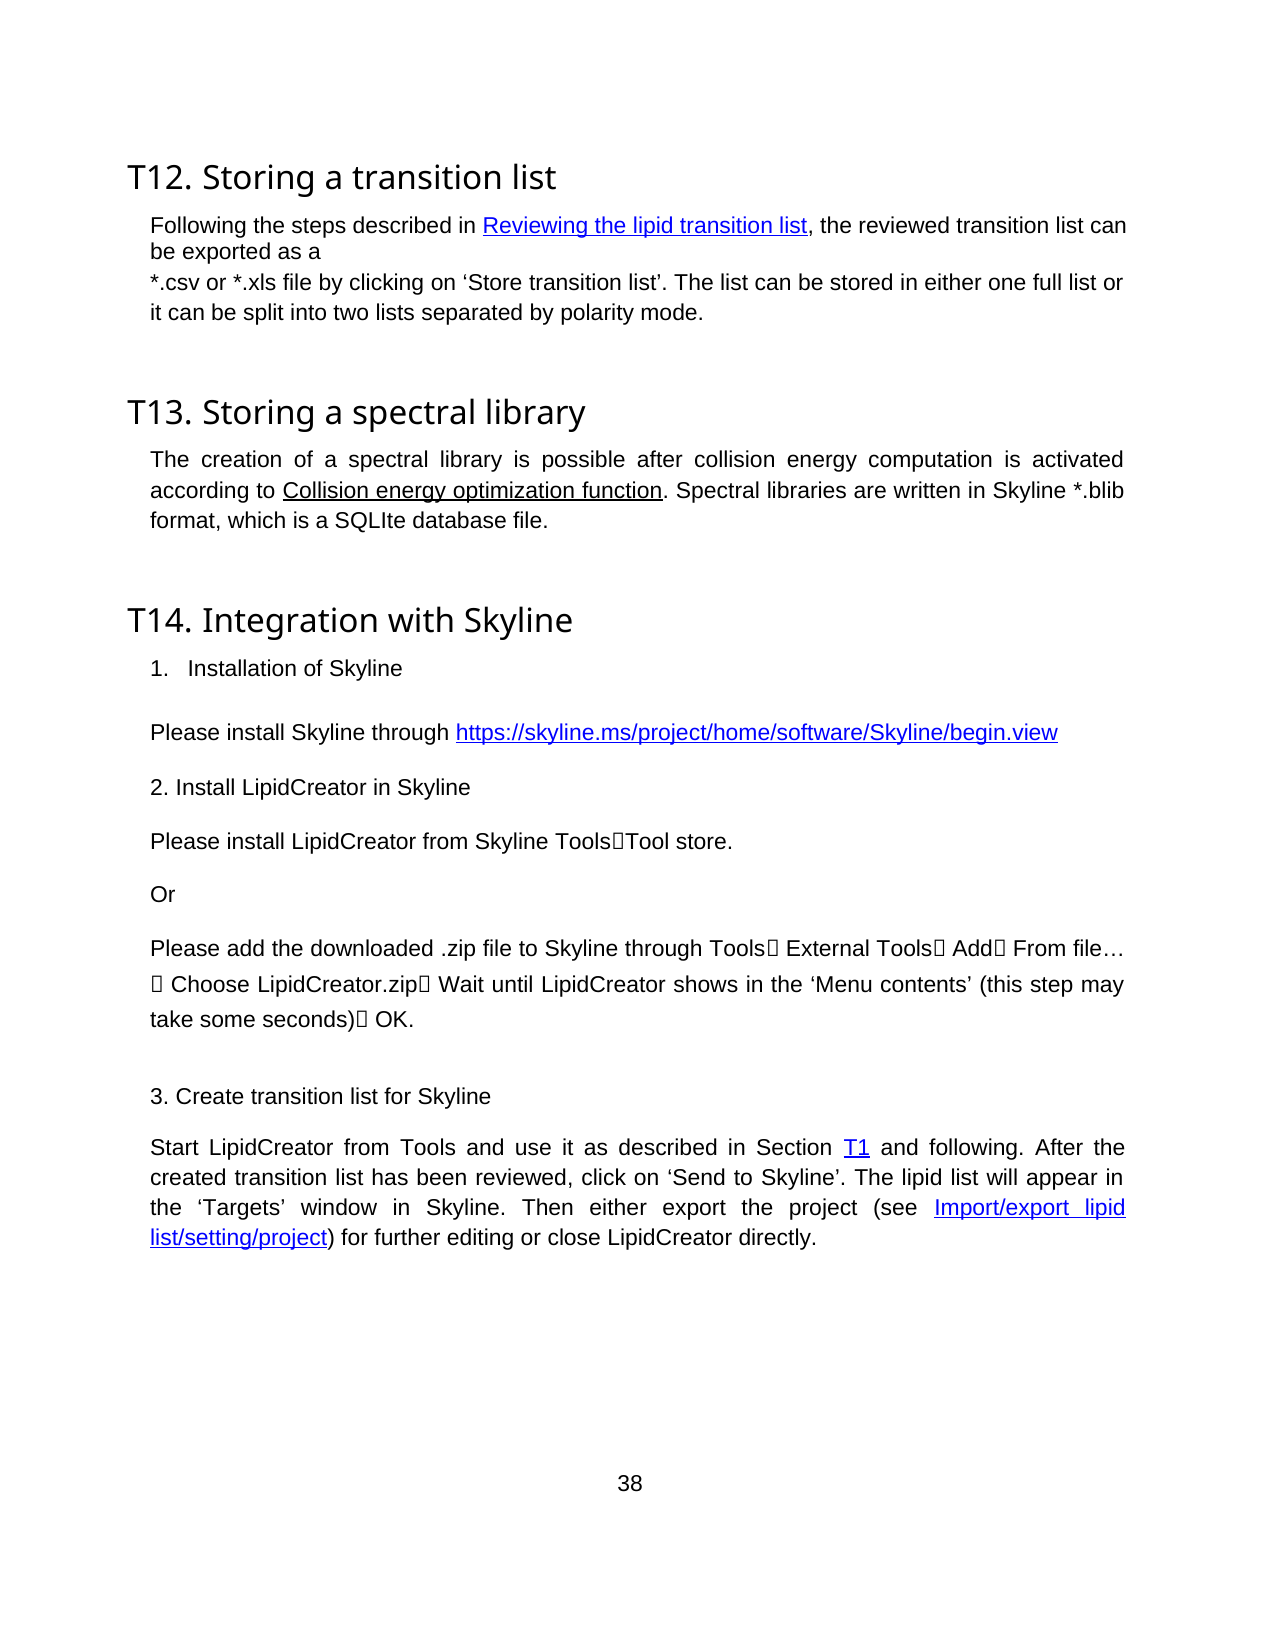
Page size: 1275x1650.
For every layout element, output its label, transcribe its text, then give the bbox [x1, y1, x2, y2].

text Start LipidCreator from Tools and use it as described in Section T1 and following. After the created transition list has been reviewed, click on ‘Send to Skyline’. The lipid list will appear in the ‘Targets’ window in Skyline. Then either export the project (see Import/export lipid list/setting/project) for further editing or close LipidCreator directly. [150, 1134, 1126, 1251]
subtitle Storing a spectral library [127, 388, 1150, 434]
text Please add the downloaded .zip file to Skyline through Tools External Tools Add From file… Choose LipidCreator.zip Wait until LipidCreator shows in the ‘Menu contents’ (this step may take some seconds) OK. [150, 932, 1125, 1035]
text 2. Install LipidCreator in Skyline [150, 774, 1150, 800]
text 3. Create transition list for Skyline [150, 1083, 1150, 1109]
text Following the steps described in Reviewing the lipid transition list, the reviewed transition list can be exported as a [150, 212, 1150, 265]
text The creation of a spectral library is possible after collision energy computation is activated according to Collision energy optimization function. Spectral libraries are written in Skyline *.blib format, which is a SQLIte database file. [150, 446, 1125, 533]
text *.csv or *.xls file by clicking on ‘Store transition list’. The list can be stored in either one full list or it can be split into two lists separated by polarity mode. [150, 269, 1125, 325]
subtitle Storing a transition list [127, 154, 1150, 199]
text Please install LipidCreator from Skyline ToolsTool store. Or [150, 825, 744, 907]
list Installation of Skyline [150, 654, 1150, 681]
subtitle Integration with Skyline [127, 597, 1150, 642]
text Please install Skyline through https://skyline.ms/project/home/software/Skyline/begin.view [150, 719, 1150, 746]
